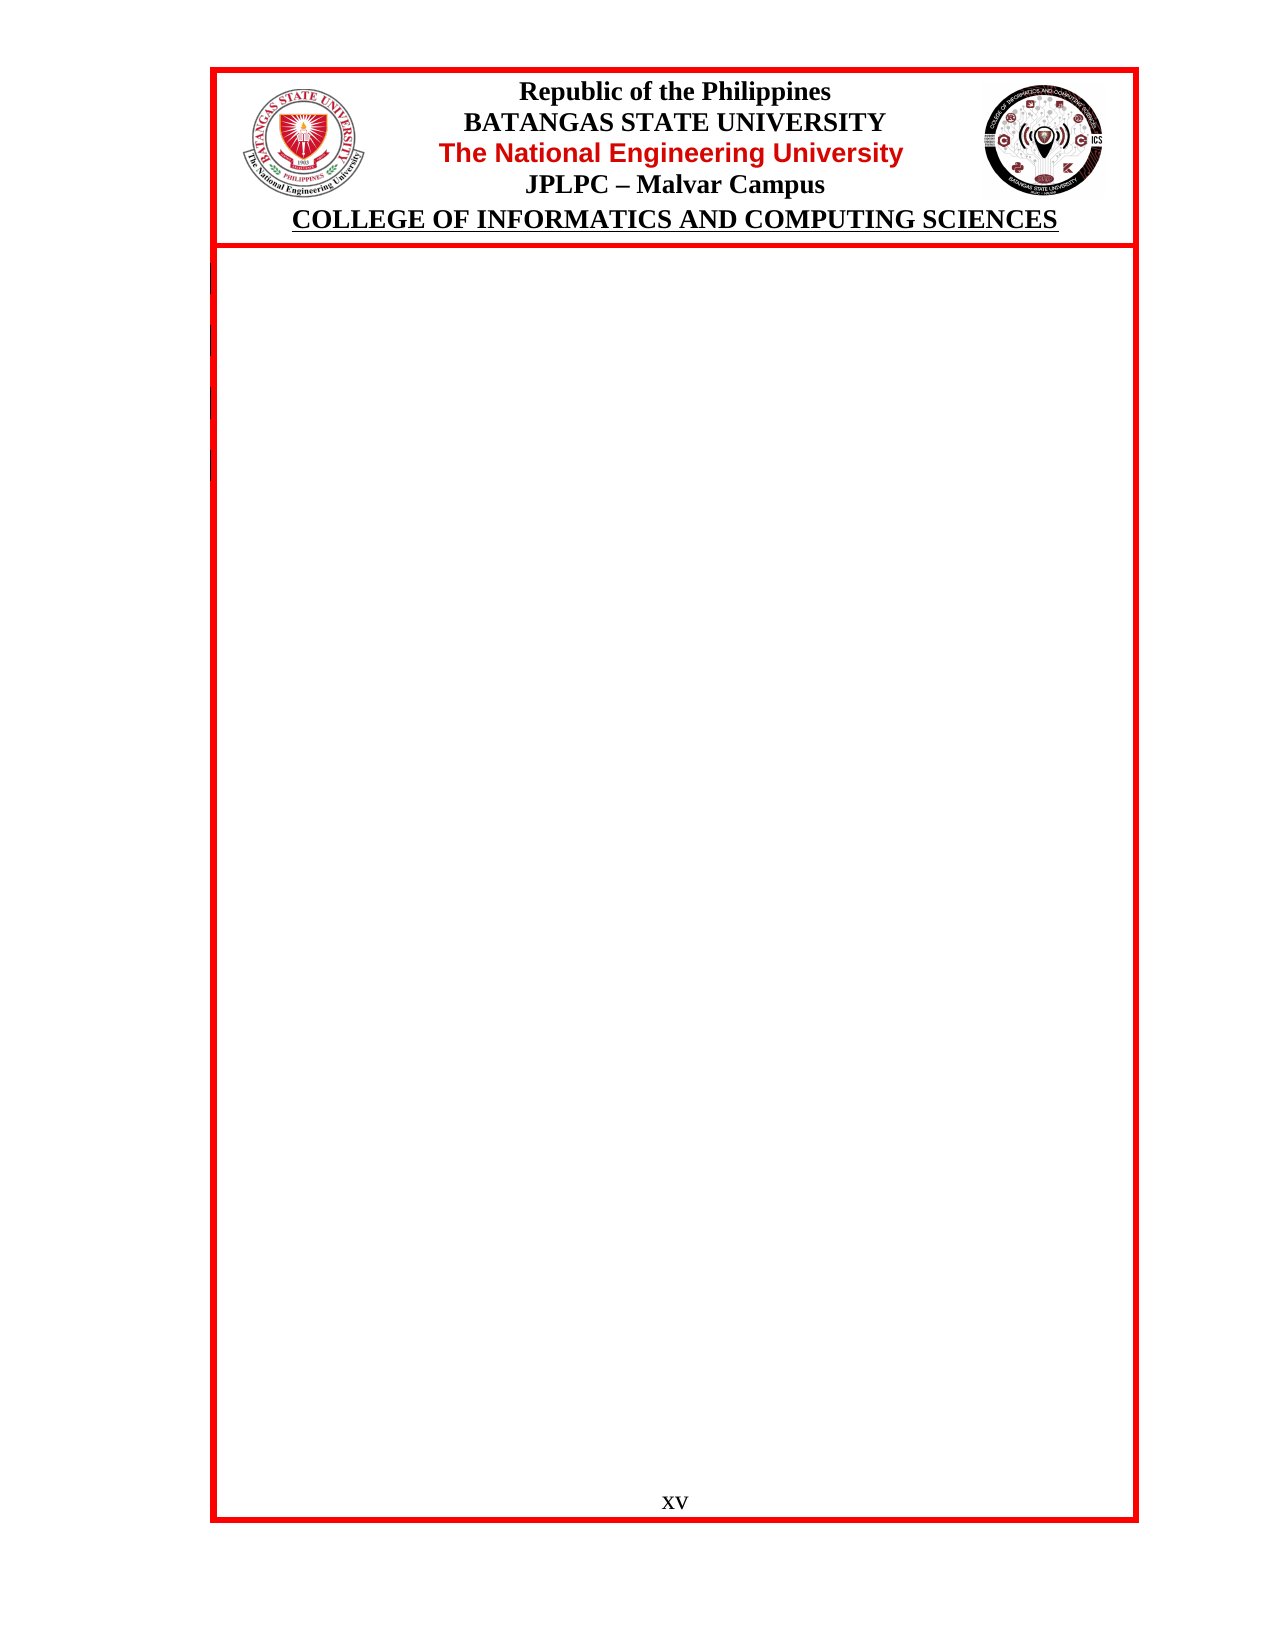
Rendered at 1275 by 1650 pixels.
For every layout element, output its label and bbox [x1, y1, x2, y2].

picture [242, 89, 366, 199]
picture [981, 82, 1105, 199]
